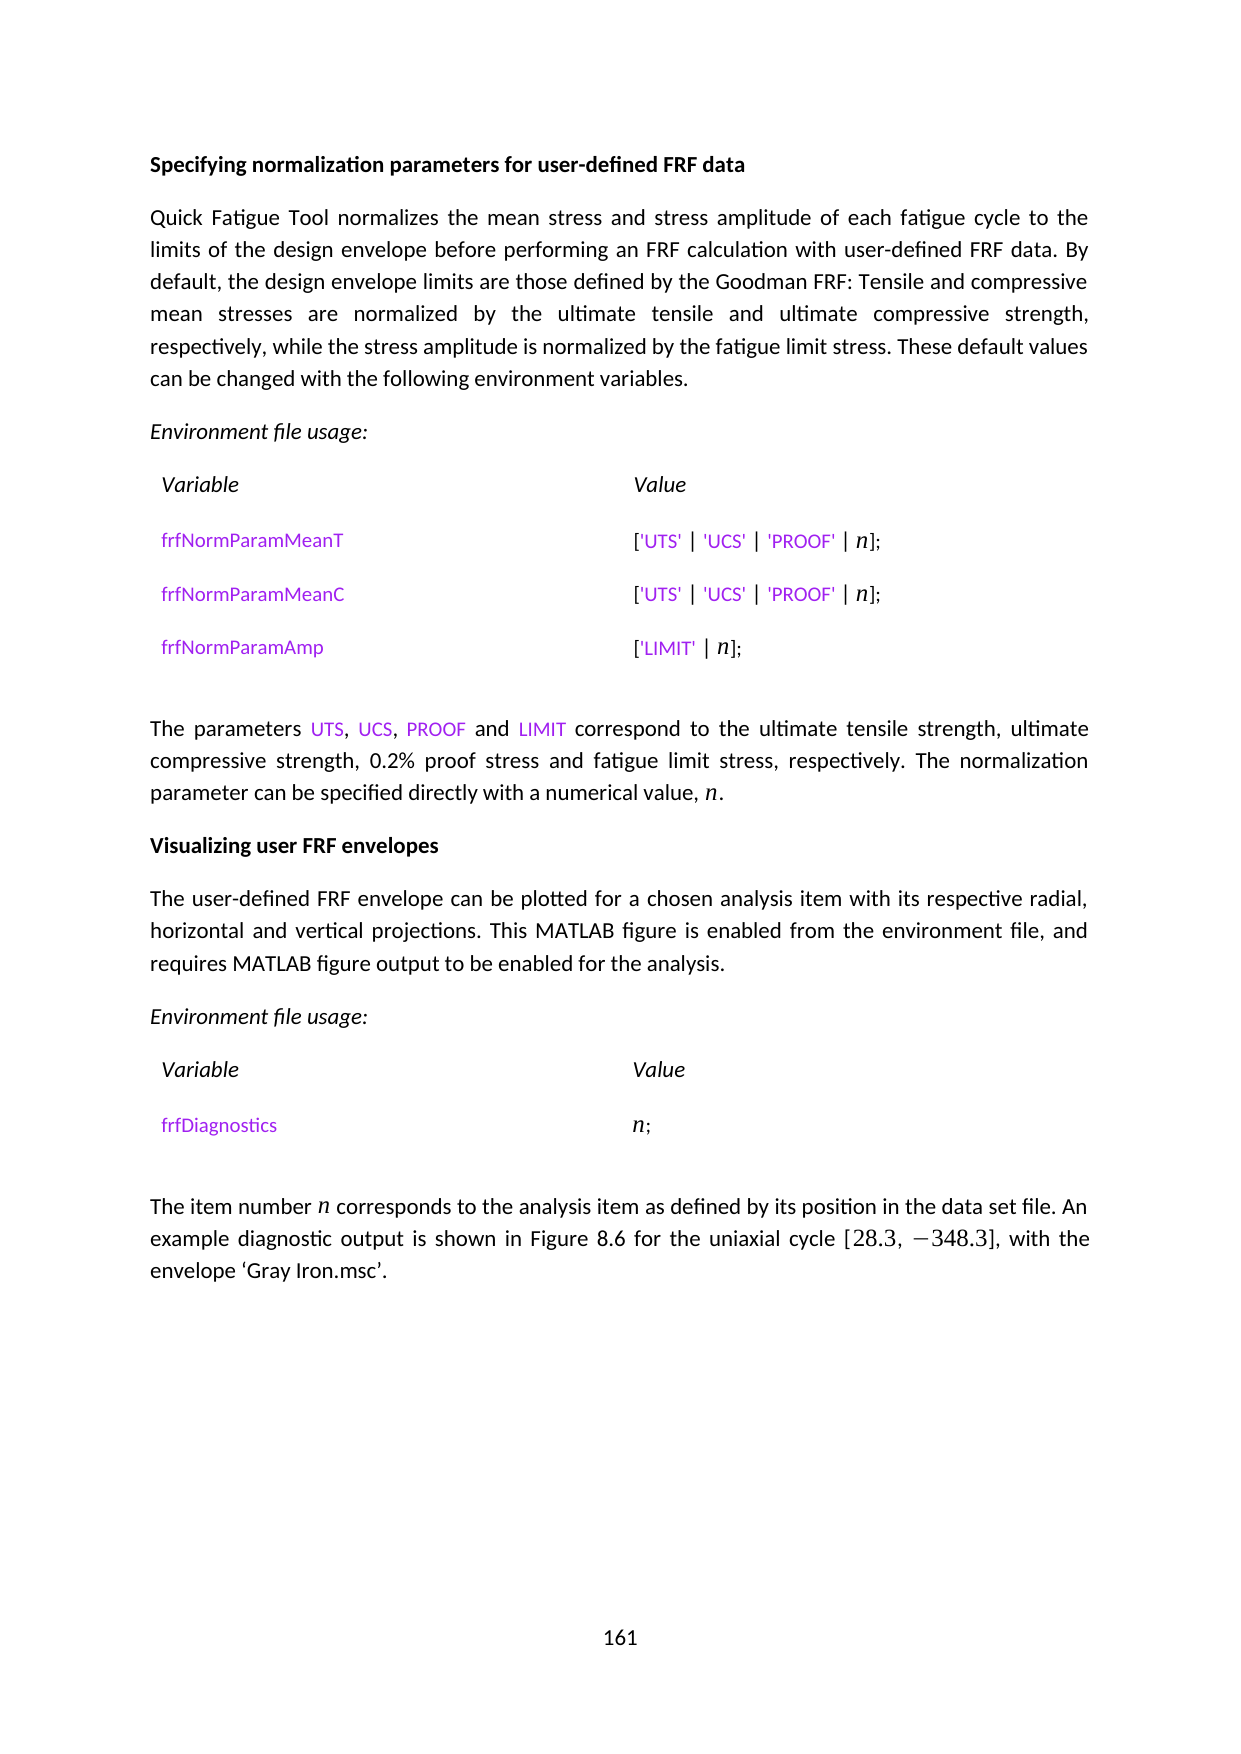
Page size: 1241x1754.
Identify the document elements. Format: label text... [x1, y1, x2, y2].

text Quick Fatigue Tool normalizes the mean stress and stress amplitude of each fatigue cycle to the limits of the design envelope before performing an FRF calculation with user-defined FRF data. By default, the design envelope limits are those defined by the Goodman FRF: Tensile and compressive mean stresses are normalized by the ultimate tensile and ultimate compressive strength, respectively, while the stress amplitude is normalized by the fatigue limit stress. These default values can be changed with the following environment variables. [150, 203, 1090, 392]
text The parameters UTS, UCS, PROOF and LIMIT correspond to the ultimate tensile strength, ultimate compressive strength, 0.2% proof stress and fatigue limit stress, respectively. The normalization parameter can be specified directly with a numerical value, . [150, 714, 1090, 806]
text The item number corresponds to the analysis item as defined by its position in the data set file. An example diagnostic output is shown in Figure 8.6 for the uniaxial cycle [, ], with the envelope ‘Gray Iron.msc’. [150, 1192, 1090, 1284]
text Specifying normalization parameters for user-defined FRF data [150, 150, 1090, 178]
text The user-defined FRF envelope can be plotted for a chosen analysis item with its respective radial, horizontal and vertical projections. This MATLAB figure is enabled from the environment file, and requires MATLAB figure output to be enabled for the analysis. [150, 884, 1090, 977]
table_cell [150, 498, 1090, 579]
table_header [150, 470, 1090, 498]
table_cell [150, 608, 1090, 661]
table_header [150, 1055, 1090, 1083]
text Visualizing user FRF envelopes [150, 831, 1090, 859]
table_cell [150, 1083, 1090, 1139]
text Environment file usage: [150, 1002, 1090, 1030]
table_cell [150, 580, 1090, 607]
text Environment file usage: [150, 417, 1090, 445]
